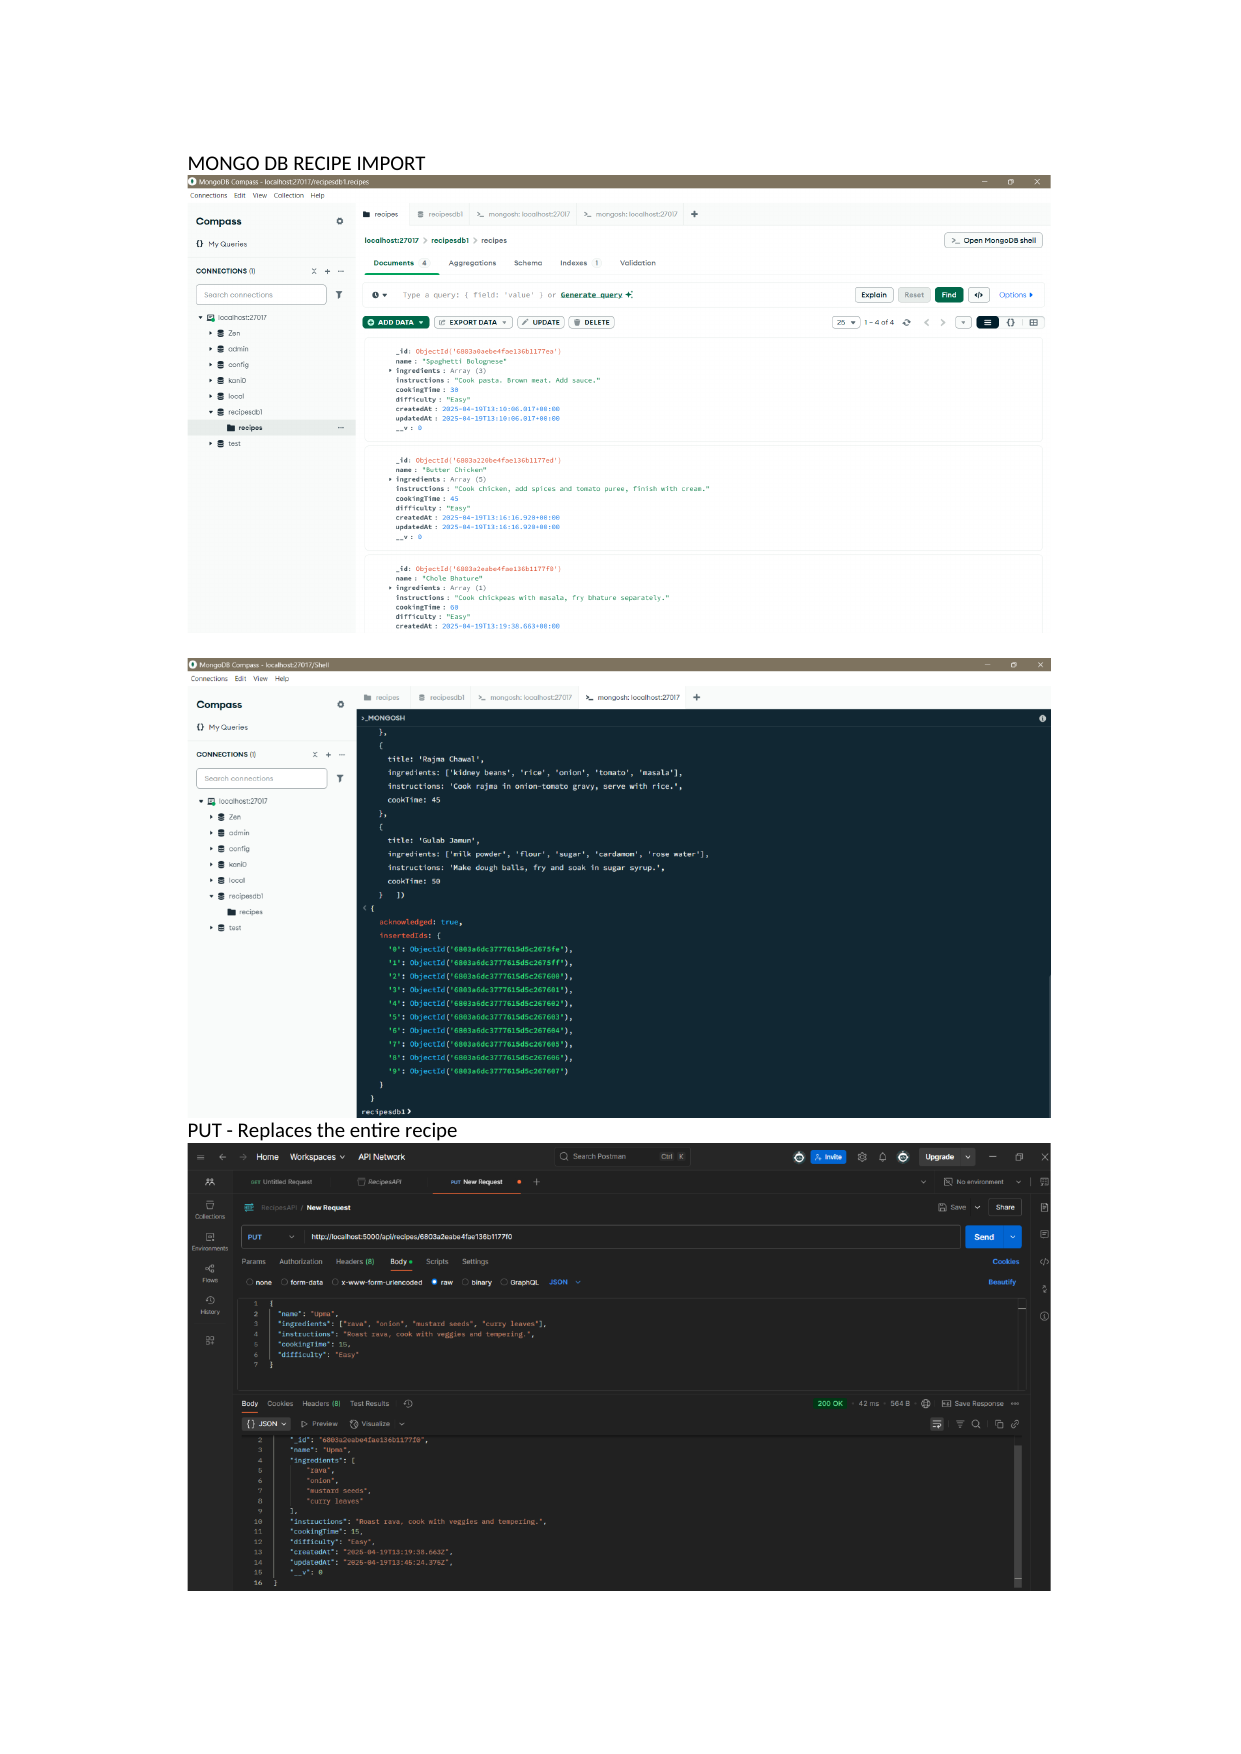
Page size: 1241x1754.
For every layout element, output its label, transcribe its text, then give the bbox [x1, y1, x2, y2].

picture [187, 175, 1051, 633]
text MONGO DB RECIPE IMPORT [187, 150, 1053, 175]
picture [187, 1143, 1051, 1591]
picture [187, 658, 1051, 1118]
text PUT - Replaces the entire recipe [187, 1118, 1053, 1143]
